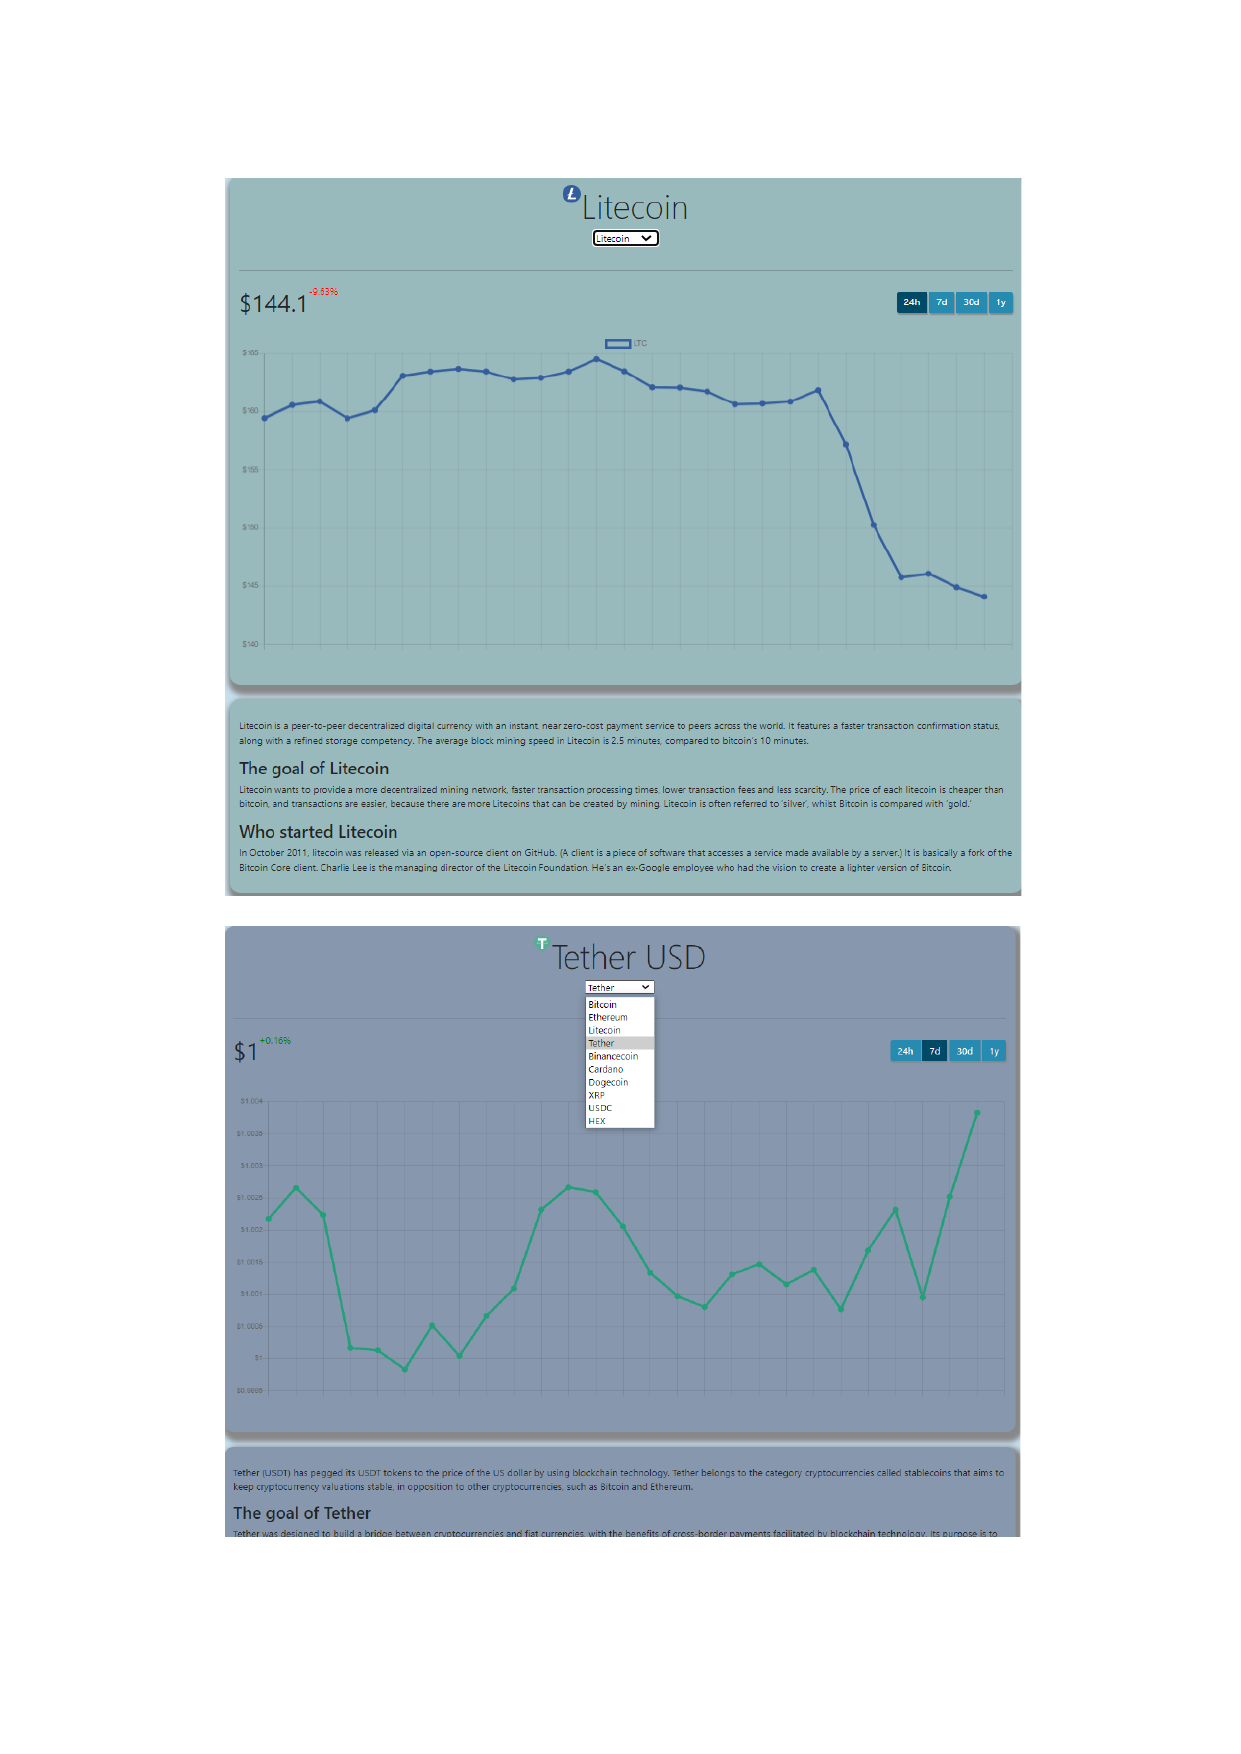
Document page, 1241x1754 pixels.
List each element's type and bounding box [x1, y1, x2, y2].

picture [225, 926, 1021, 1537]
picture [225, 178, 1022, 896]
